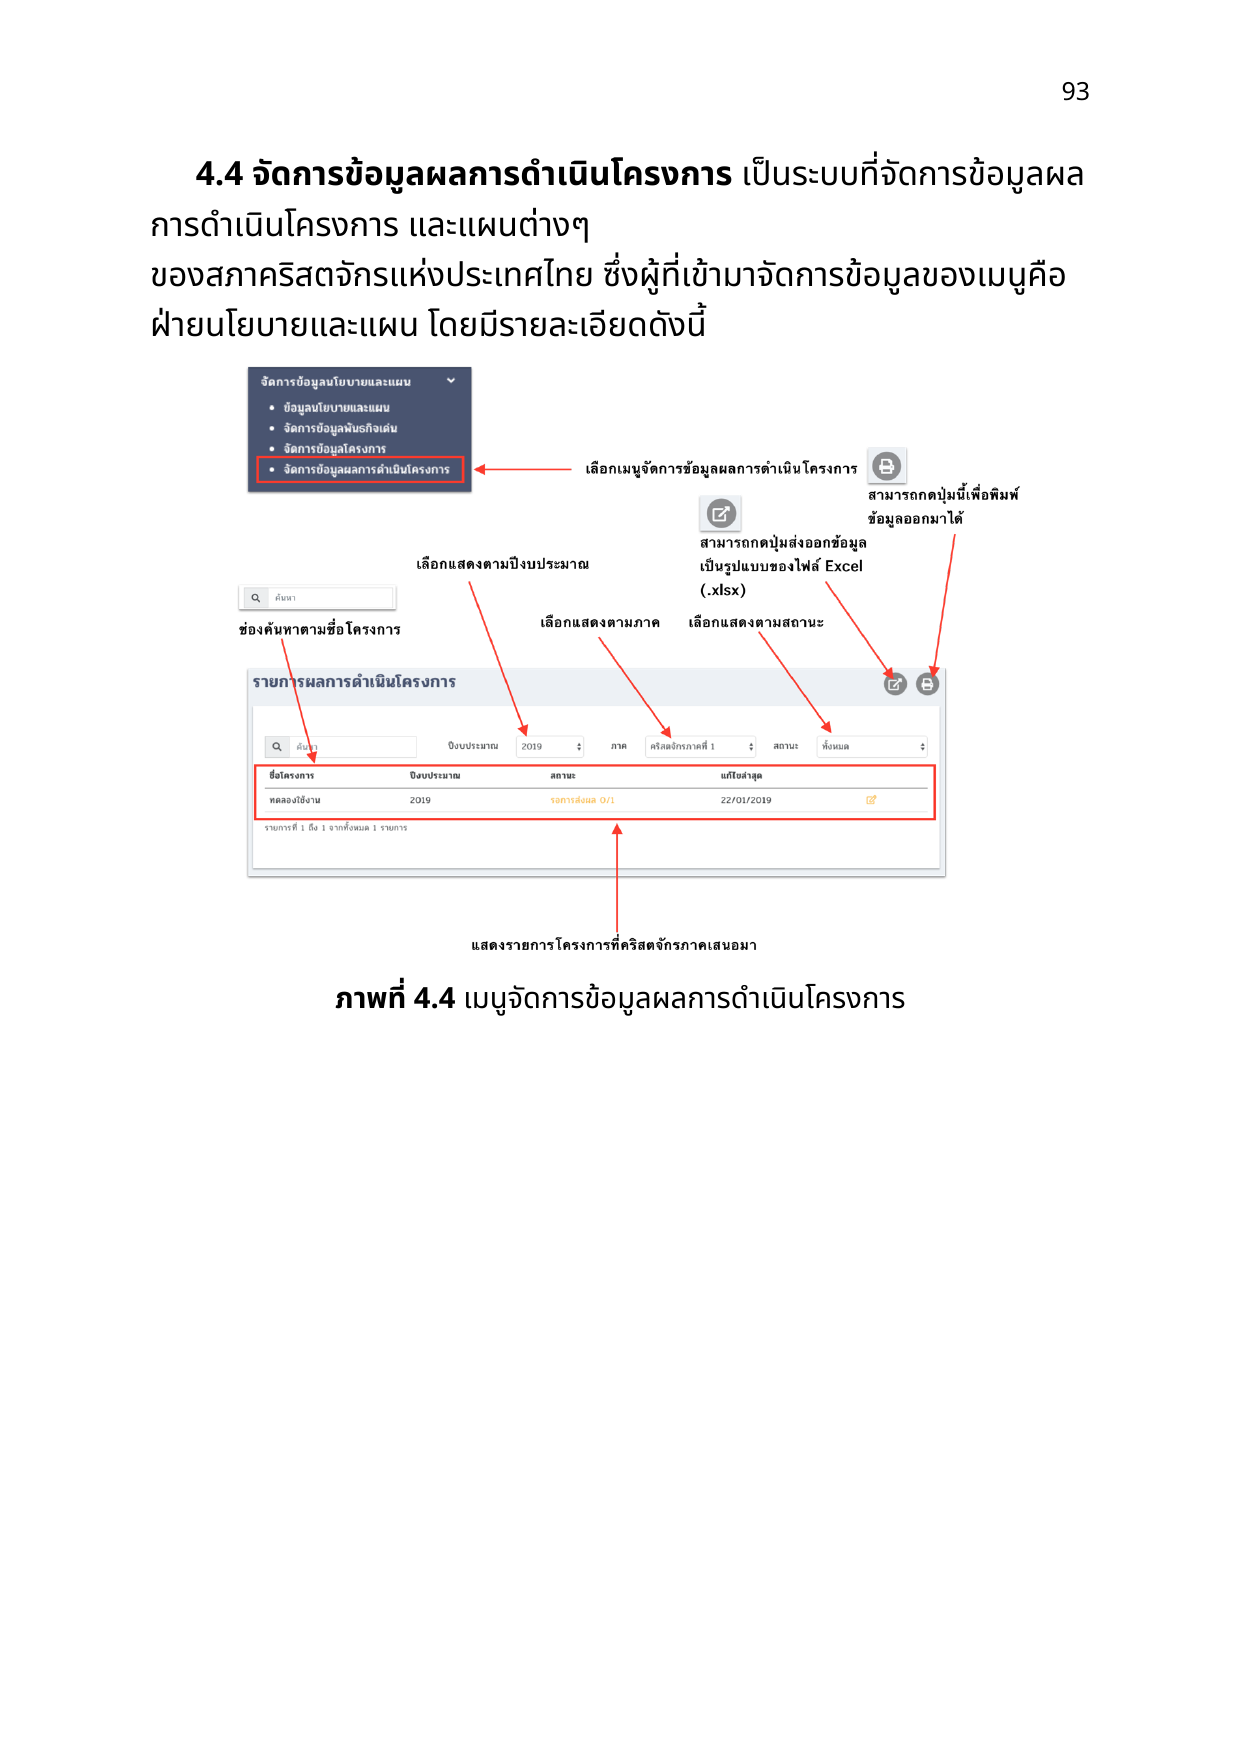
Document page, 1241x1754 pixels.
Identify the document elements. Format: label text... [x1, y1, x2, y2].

text ภาพที่ 4.4 เมนูจัดการข้อมูลผลการดำเนินโครงการ [150, 978, 1090, 1022]
text ของสภาคริสตจักรแห่งประเทศไทย ซึ่งผู้ที่เข้ามาจัดการข้อมูลของเมนูคือ ฝ่ายนโยบายและแผน โดยมีรายละเอียดดังนี้ [150, 251, 1090, 352]
text 4.4 จัดการข้อมูลผลการดำเนินโครงการ เป็นระบบที่จัดการข้อมูลผลการดำเนินโครงการ และแผนต่างๆ [150, 150, 1090, 251]
picture [192, 351, 1049, 978]
